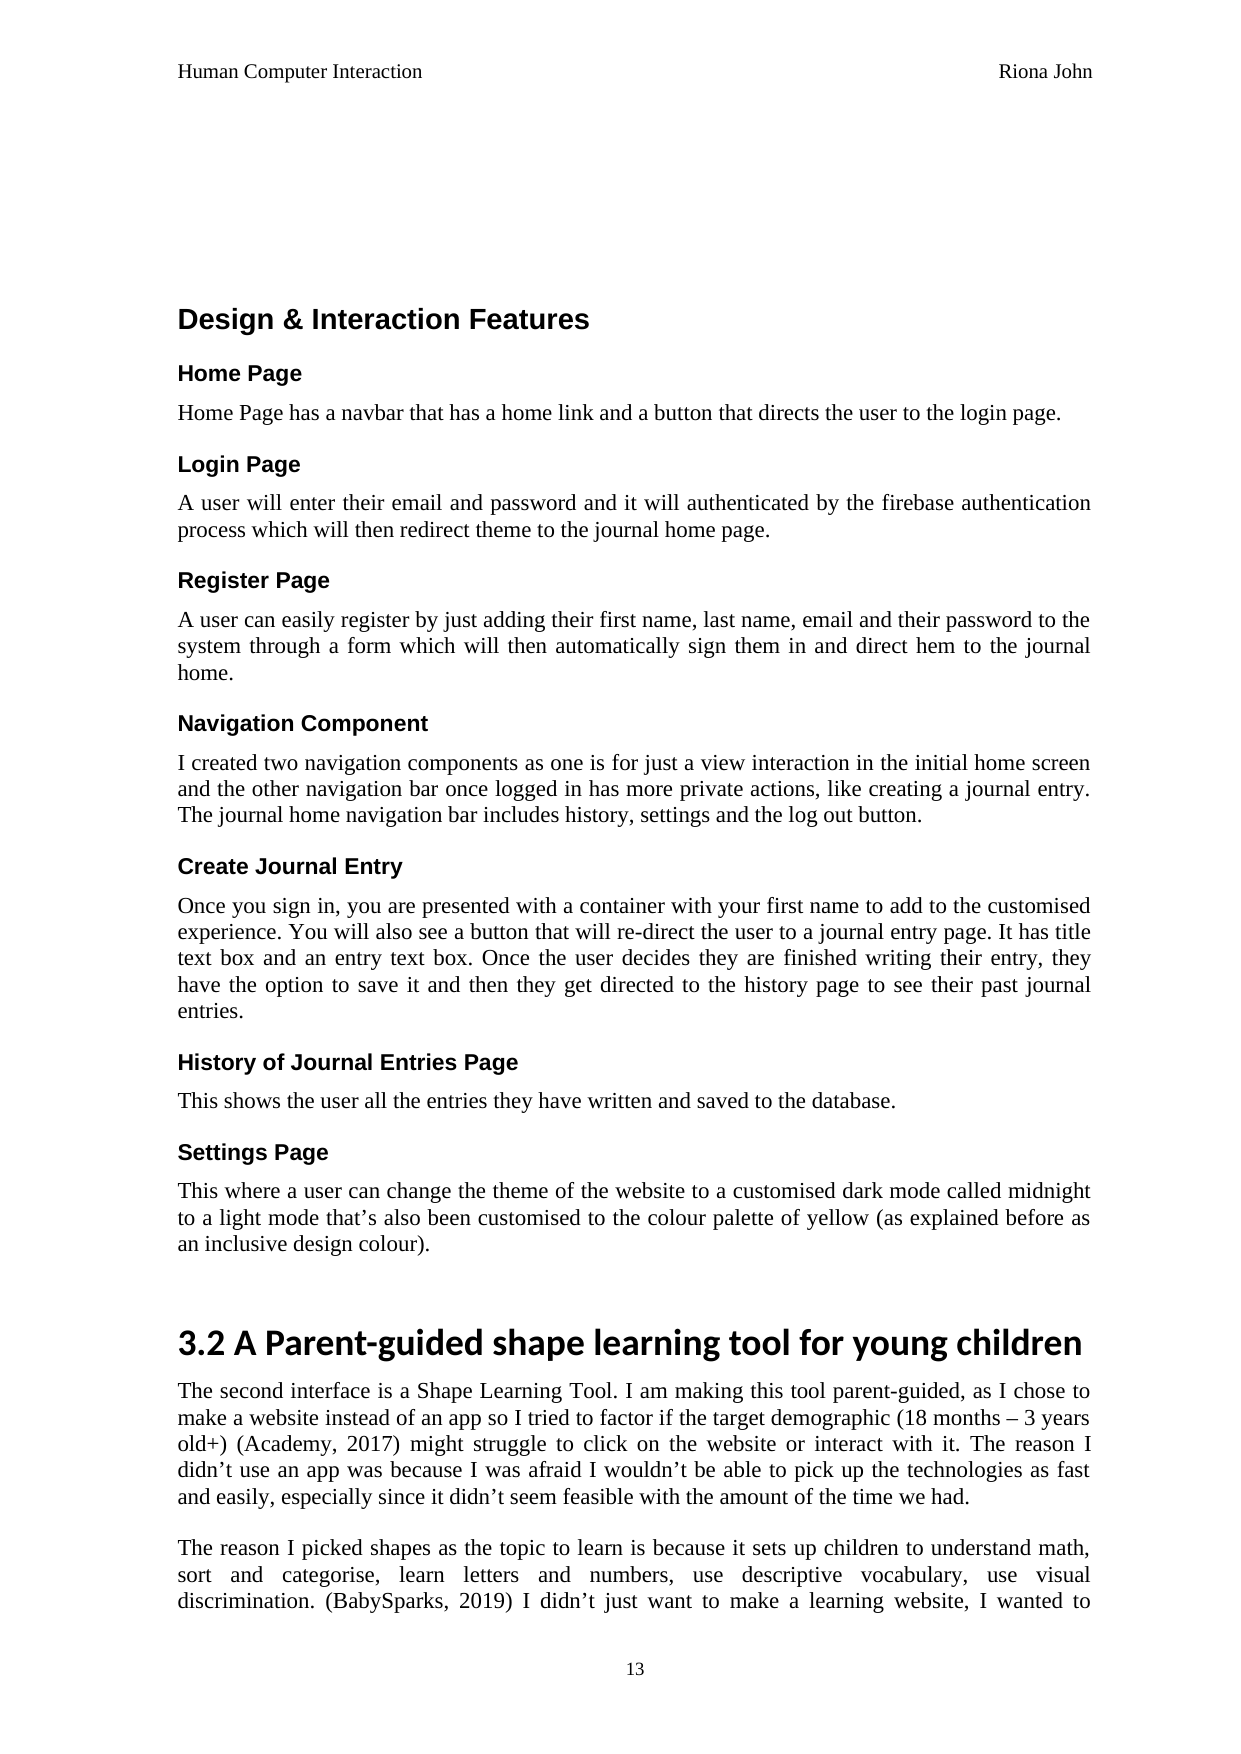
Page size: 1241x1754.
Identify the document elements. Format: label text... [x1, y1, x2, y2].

text A user can easily register by just adding their first name, last name, email and their password to the system through a form which will then automatically sign them in and direct hem to the journal home. [177, 606, 1092, 685]
text A user will enter their email and password and it will authenticated by the firebase authentication process which will then redirect theme to the journal home page. [177, 489, 1092, 542]
text The second interface is a Shape Learning Tool. I am making this tool parent-guided, as I chose to make a website instead of an app so I tried to factor if the target demographic (18 months – 3 years old+) might struggle to click on the website or interact with it. The reason I didn’t use an app was because I was afraid I wouldn’t be able to pick up the technologies as fast and easily, especially since it didn’t seem feasible with the amount of the time we had. [177, 1377, 1092, 1509]
text I created two navigation components as one is for just a view interaction in the initial home screen and the other navigation bar once logged in has more private actions, like creating a journal entry. The journal home navigation bar includes history, settings and the log out button. [177, 749, 1092, 828]
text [177, 1534, 1092, 1613]
subtitle Create Journal Entry [177, 853, 1092, 879]
subtitle 3.2 A Parent-guided shape learning tool for young children [177, 1319, 1092, 1365]
text This shows the user all the entries they have written and saved to the database. [177, 1087, 1092, 1114]
subtitle Design & Interaction Features [177, 302, 1092, 335]
subtitle History of Journal Entries Page [177, 1048, 1092, 1075]
subtitle Login Page [177, 451, 1092, 477]
subtitle Navigation Component [177, 710, 1092, 736]
subtitle Home Page [177, 360, 1092, 387]
subtitle Settings Page [177, 1139, 1092, 1165]
subtitle Register Page [177, 567, 1092, 593]
text Once you sign in, you are presented with a container with your first name to add to the customised experience. You will also see a button that will re-direct the user to a journal entry page. It has title text box and an entry text box. Once the user decides they are finished writing their entry, they have the option to save it and then they get directed to the history page to see their past journal entries. [177, 892, 1092, 1023]
text This where a user can change the theme of the website to a customised dark mode called midnight to a light mode that’s also been customised to the colour palette of yellow (as explained before as an inclusive design colour). [177, 1178, 1092, 1257]
text Home Page has a navbar that has a home link and a button that directs the user to the login page. [177, 399, 1092, 426]
